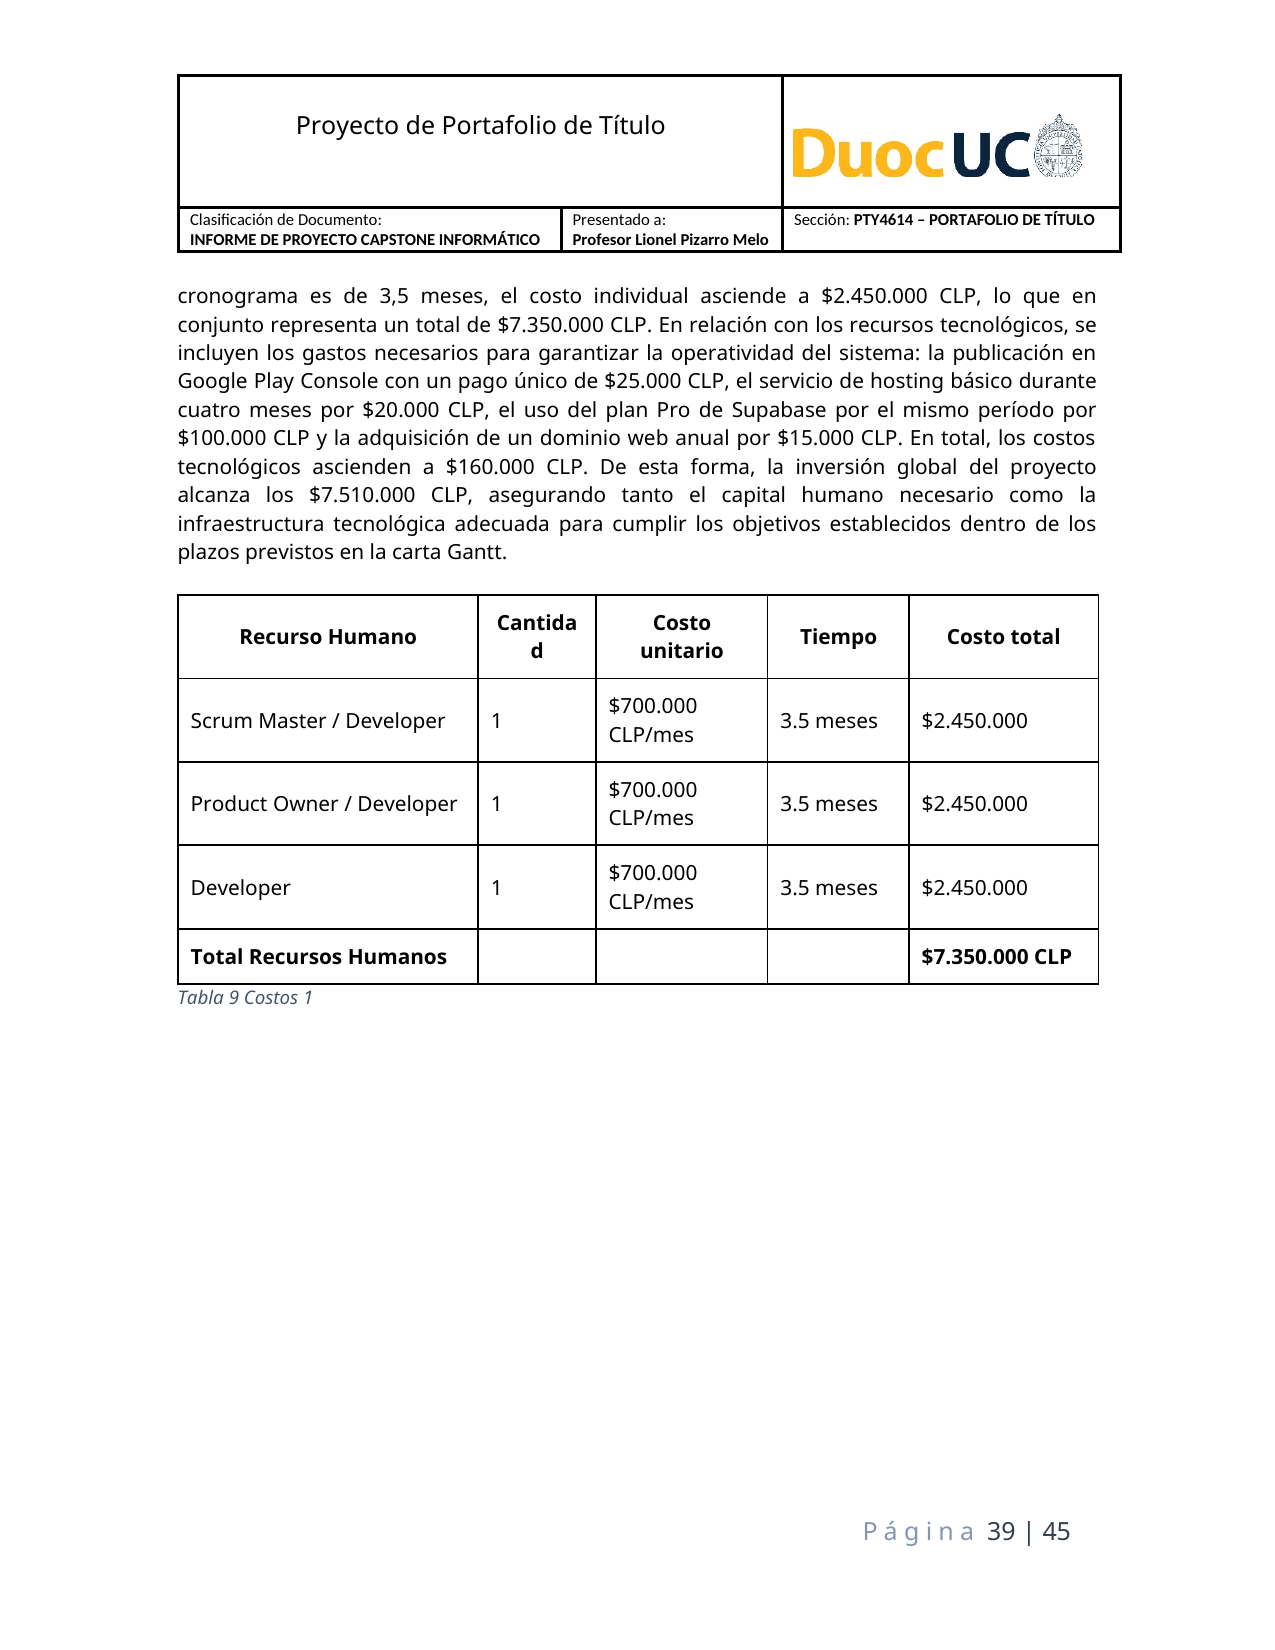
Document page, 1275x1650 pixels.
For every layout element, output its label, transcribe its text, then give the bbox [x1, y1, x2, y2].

table_cell Total Recursos Humanos [179, 930, 477, 983]
table_cell $7.350.000 CLP [910, 930, 1098, 983]
table_cell $700.000 CLP/mes [597, 846, 767, 928]
table_cell 3.5 meses [768, 846, 908, 928]
table_cell [479, 930, 595, 983]
table_cell [597, 930, 767, 983]
text Tabla 9 Costos 1 [177, 985, 1098, 1010]
table_cell $2.450.000 [910, 846, 1098, 928]
table_cell Product Owner / Developer [179, 763, 477, 844]
table_cell 3.5 meses [768, 763, 908, 844]
table_cell [768, 930, 908, 983]
table_cell 1 [479, 679, 595, 761]
table_cell $700.000 CLP/mes [597, 763, 767, 844]
table_header Recurso Humano [179, 596, 477, 677]
table_header Cantidad [479, 596, 595, 677]
table_cell 1 [479, 763, 595, 844]
table_header Costo total [910, 596, 1098, 677]
table_cell 1 [479, 846, 595, 928]
table_cell Scrum Master / Developer [179, 679, 477, 761]
picture [791, 113, 1083, 176]
table_cell 3.5 meses [768, 679, 908, 761]
table_cell $2.450.000 [910, 679, 1098, 761]
table_cell Developer [179, 846, 477, 928]
table_header Costo unitario [597, 596, 767, 677]
table_header Tiempo [768, 596, 908, 677]
table_cell $700.000 CLP/mes [597, 679, 767, 761]
table_cell $2.450.000 [910, 763, 1098, 844]
